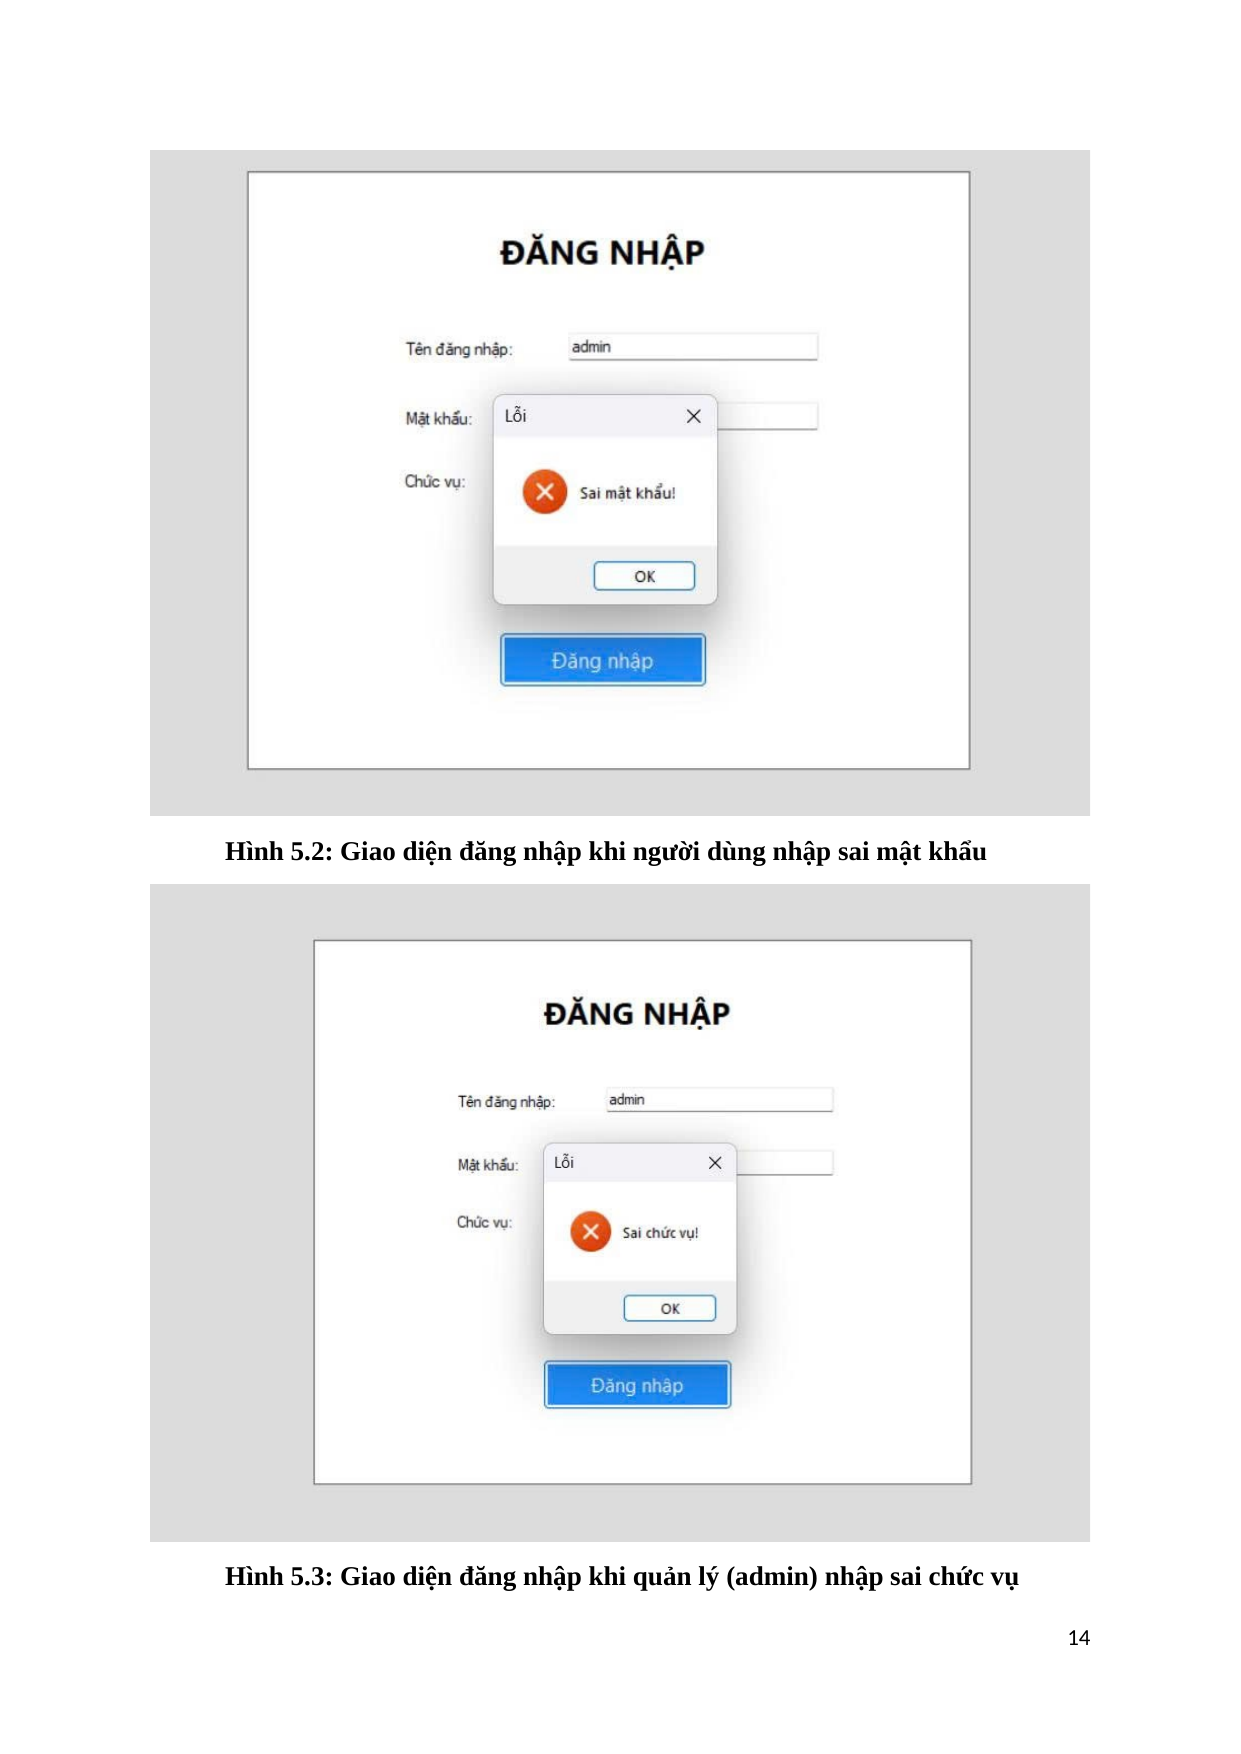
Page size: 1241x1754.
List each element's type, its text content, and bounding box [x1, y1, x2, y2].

text Hình 5.3: Giao diện đăng nhập khi quản lý (admin) nhập sai chức vụ [150, 1561, 1090, 1592]
picture [150, 884, 1091, 1542]
picture [150, 150, 1091, 816]
text Hình 5.2: Giao diện đăng nhập khi người dùng nhập sai mật khẩu [150, 834, 1090, 866]
